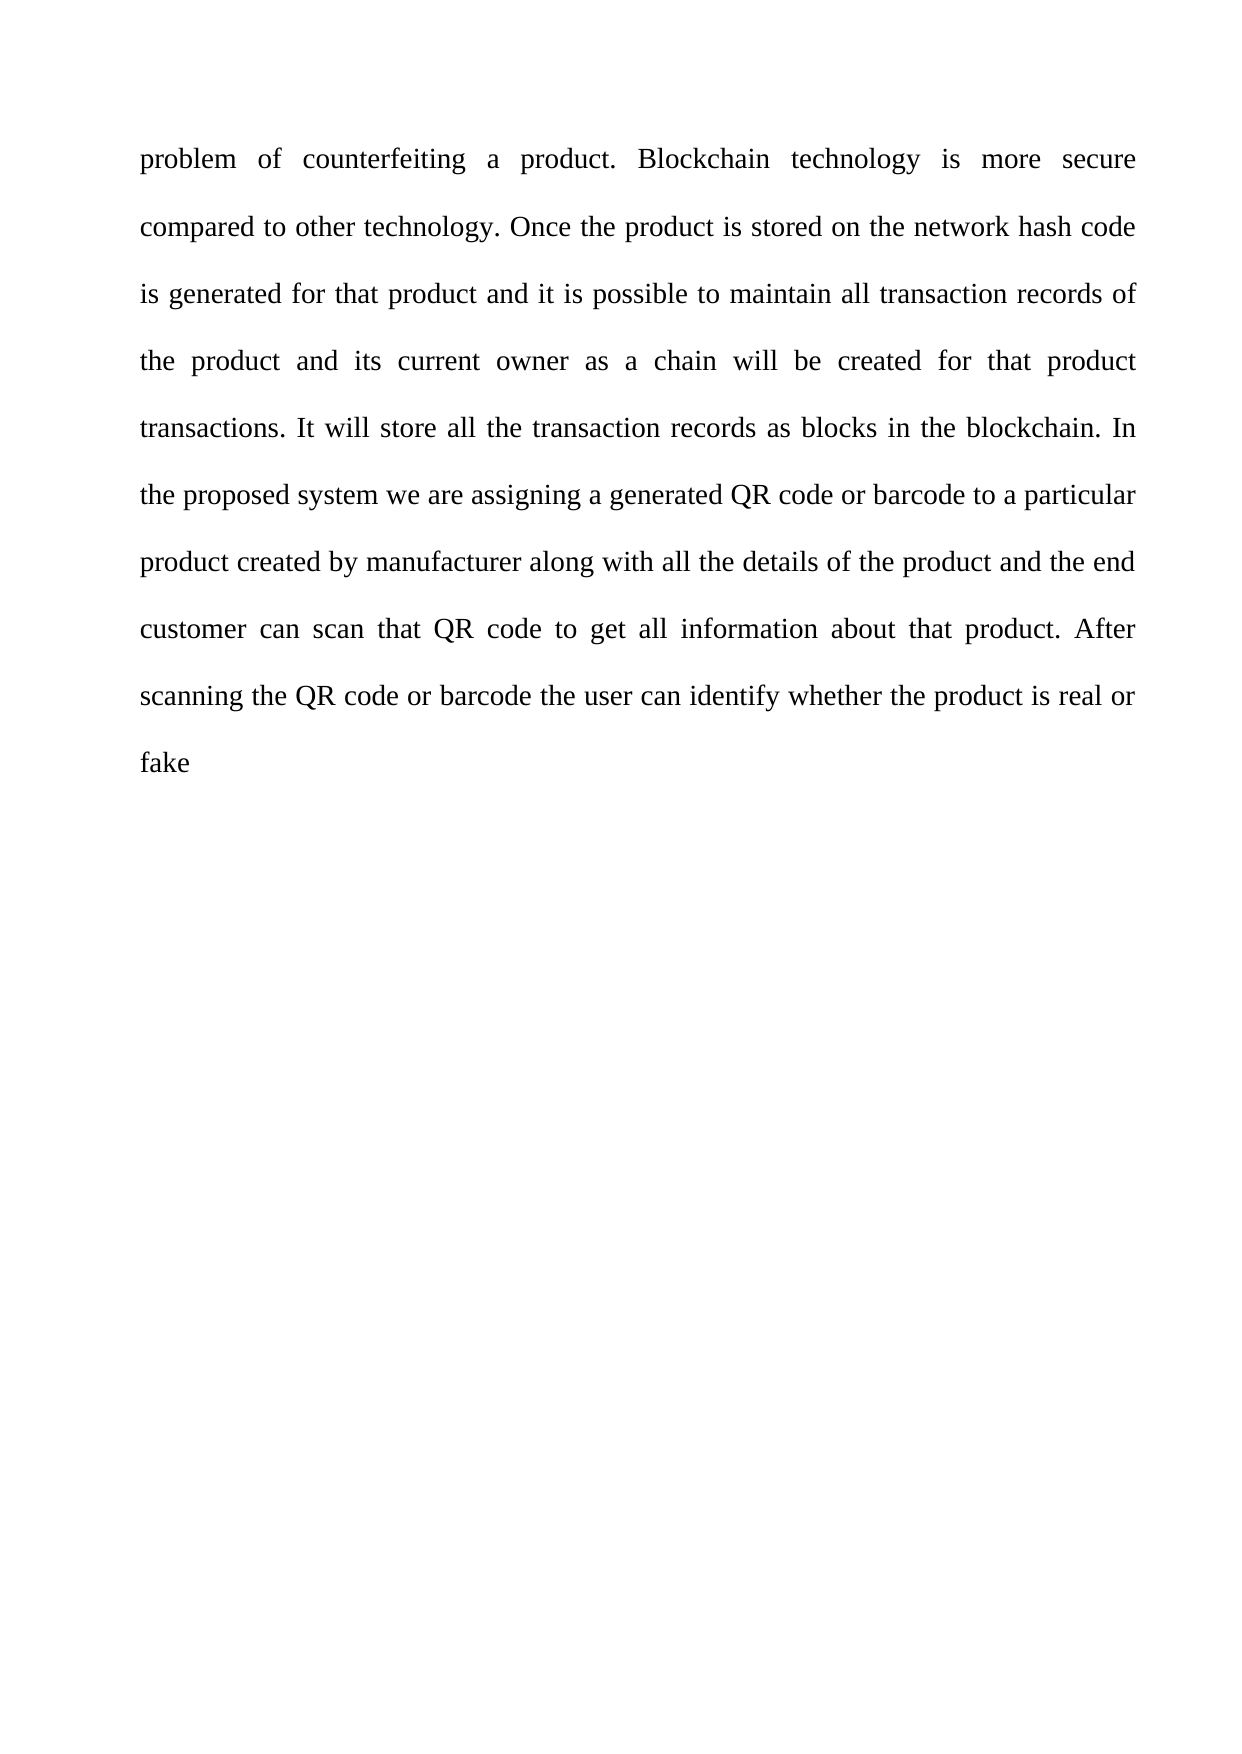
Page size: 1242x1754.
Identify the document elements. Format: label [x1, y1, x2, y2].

text [139, 142, 1137, 779]
